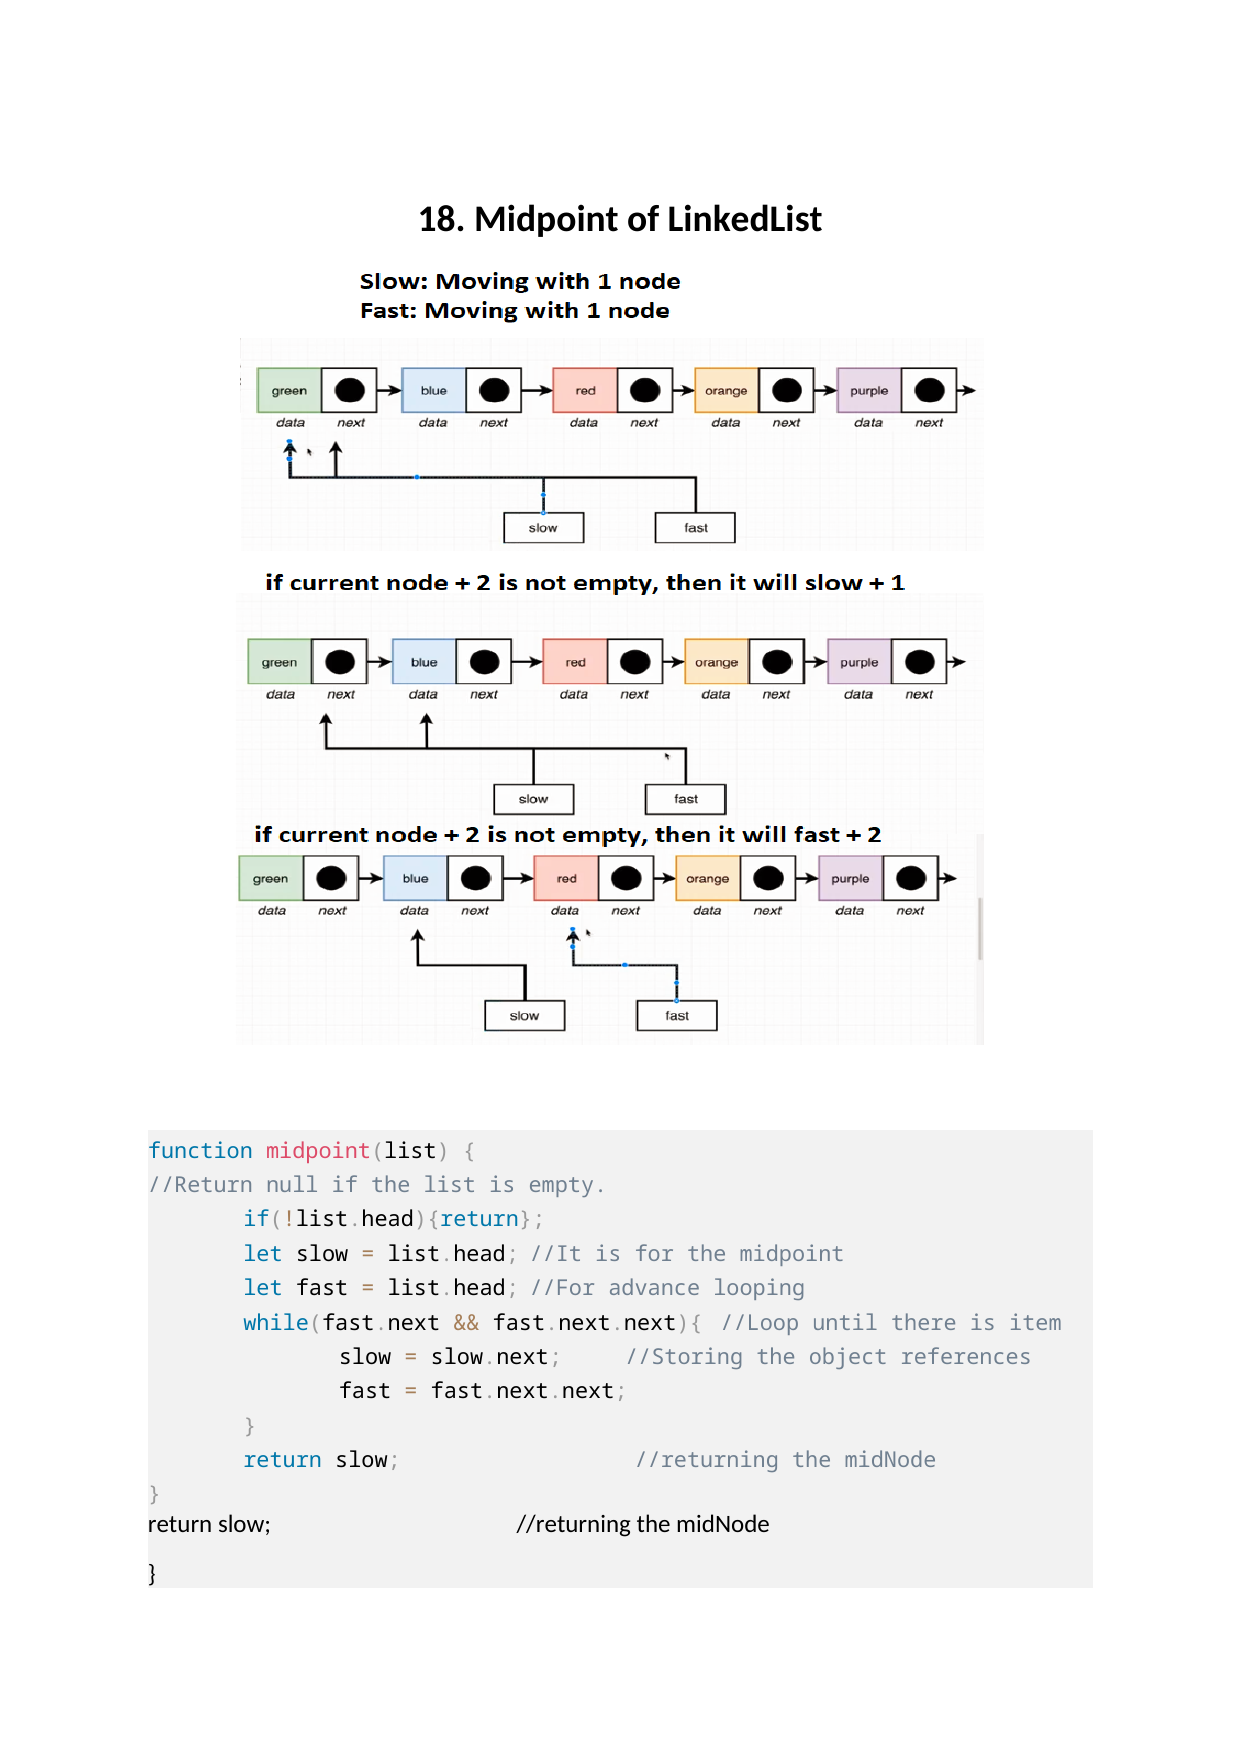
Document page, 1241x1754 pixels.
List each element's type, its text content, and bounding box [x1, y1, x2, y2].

text while(fast.next && fast.next.next){ //Loop until there is item [148, 1302, 1093, 1336]
text function midpoint(list) { [148, 1130, 1093, 1164]
text let slow = list.head; //It is for the midpoint [148, 1233, 1093, 1267]
text } [148, 1558, 1093, 1588]
text slow = slow.next; //Storing the object references [148, 1336, 1093, 1371]
text } [148, 1474, 1093, 1508]
text //Return null if the list is empty. [148, 1164, 1093, 1199]
text fast = fast.next.next; [148, 1371, 1093, 1405]
text return slow; //returning the midNode [148, 1508, 1093, 1539]
text return slow; //returning the midNode [148, 1439, 1093, 1474]
text 18. Midpoint of LinkedList [148, 194, 1093, 240]
picture [235, 260, 1005, 1045]
text if(!list.head){return}; [148, 1199, 1093, 1233]
text } [148, 1405, 1093, 1439]
text let fast = list.head; //For advance looping [148, 1267, 1093, 1302]
